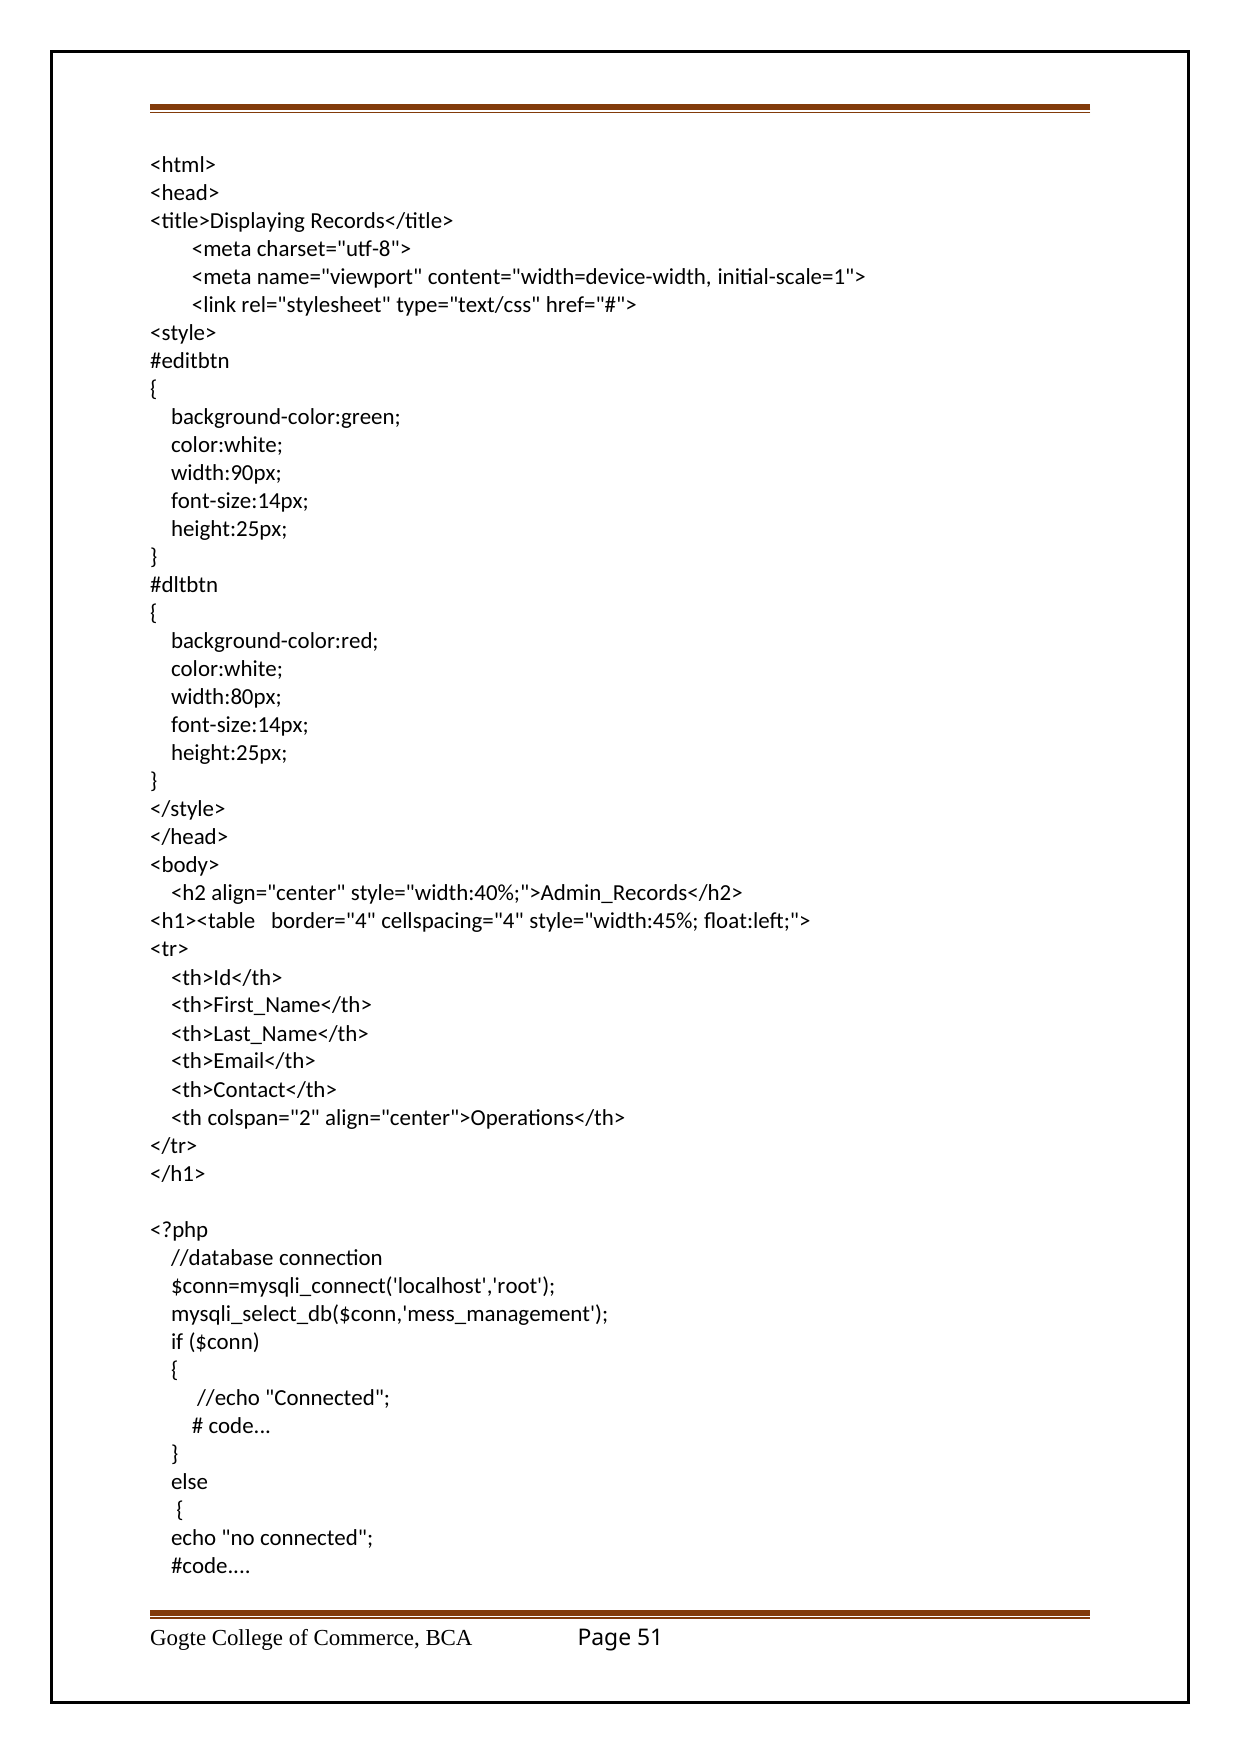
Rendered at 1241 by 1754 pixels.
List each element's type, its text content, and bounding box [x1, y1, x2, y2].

text #code.... [150, 1551, 1090, 1579]
text #editbtn [150, 346, 1090, 374]
text font-size:14px; [150, 486, 1090, 514]
text </head> [150, 822, 1090, 851]
text echo "no connected"; [150, 1523, 1090, 1551]
text { [150, 1355, 1090, 1383]
text <th>Email</th> [150, 1047, 1090, 1075]
text width:90px; [150, 458, 1090, 486]
text <h2 align="center" style="width:40%;">Admin_Records</h2> [150, 878, 1090, 907]
text <?php [150, 1215, 1090, 1243]
text <tr> [150, 934, 1090, 963]
text width:80px; [150, 682, 1090, 710]
text <meta name="viewport" content="width=device-width, initial-scale=1"> [150, 262, 1090, 290]
text <body> [150, 851, 1090, 878]
text #dltbtn [150, 570, 1090, 598]
text <th>First_Name</th> [150, 991, 1090, 1019]
text height:25px; [150, 514, 1090, 542]
text </tr> [150, 1131, 1090, 1159]
text if ($conn) [150, 1327, 1090, 1355]
text <head> [150, 178, 1090, 206]
text color:white; [150, 654, 1090, 682]
text <h1><table border="4" cellspacing="4" style="width:45%; float:left;"> [150, 907, 1090, 934]
text <html> [150, 150, 1090, 178]
text //echo "Connected"; [150, 1383, 1090, 1411]
text background-color:red; [150, 626, 1090, 654]
text color:white; [150, 430, 1090, 458]
text # code... [150, 1411, 1090, 1439]
text mysqli_select_db($conn,'mess_management'); [150, 1299, 1090, 1327]
text else [150, 1467, 1090, 1495]
text <meta charset="utf-8"> [150, 234, 1090, 262]
text //database connection [150, 1243, 1090, 1271]
text } [150, 1439, 1090, 1467]
text <th>Id</th> [150, 963, 1090, 991]
text { [150, 598, 1090, 626]
text <link rel="stylesheet" type="text/css" href="#"> [150, 290, 1090, 318]
text <th>Contact</th> [150, 1075, 1090, 1103]
text font-size:14px; [150, 710, 1090, 738]
text <th colspan="2" align="center">Operations</th> [150, 1103, 1090, 1131]
text height:25px; [150, 738, 1090, 766]
text background-color:green; [150, 402, 1090, 430]
text $conn=mysqli_connect('localhost','root'); [150, 1271, 1090, 1299]
text </style> [150, 794, 1090, 822]
text } [150, 766, 1090, 794]
text <title>Displaying Records</title> [150, 206, 1090, 234]
text { [150, 374, 1090, 402]
text { [150, 1495, 1090, 1523]
text } [150, 542, 1090, 570]
text <th>Last_Name</th> [150, 1019, 1090, 1047]
text <style> [150, 318, 1090, 346]
text </h1> [150, 1159, 1090, 1187]
